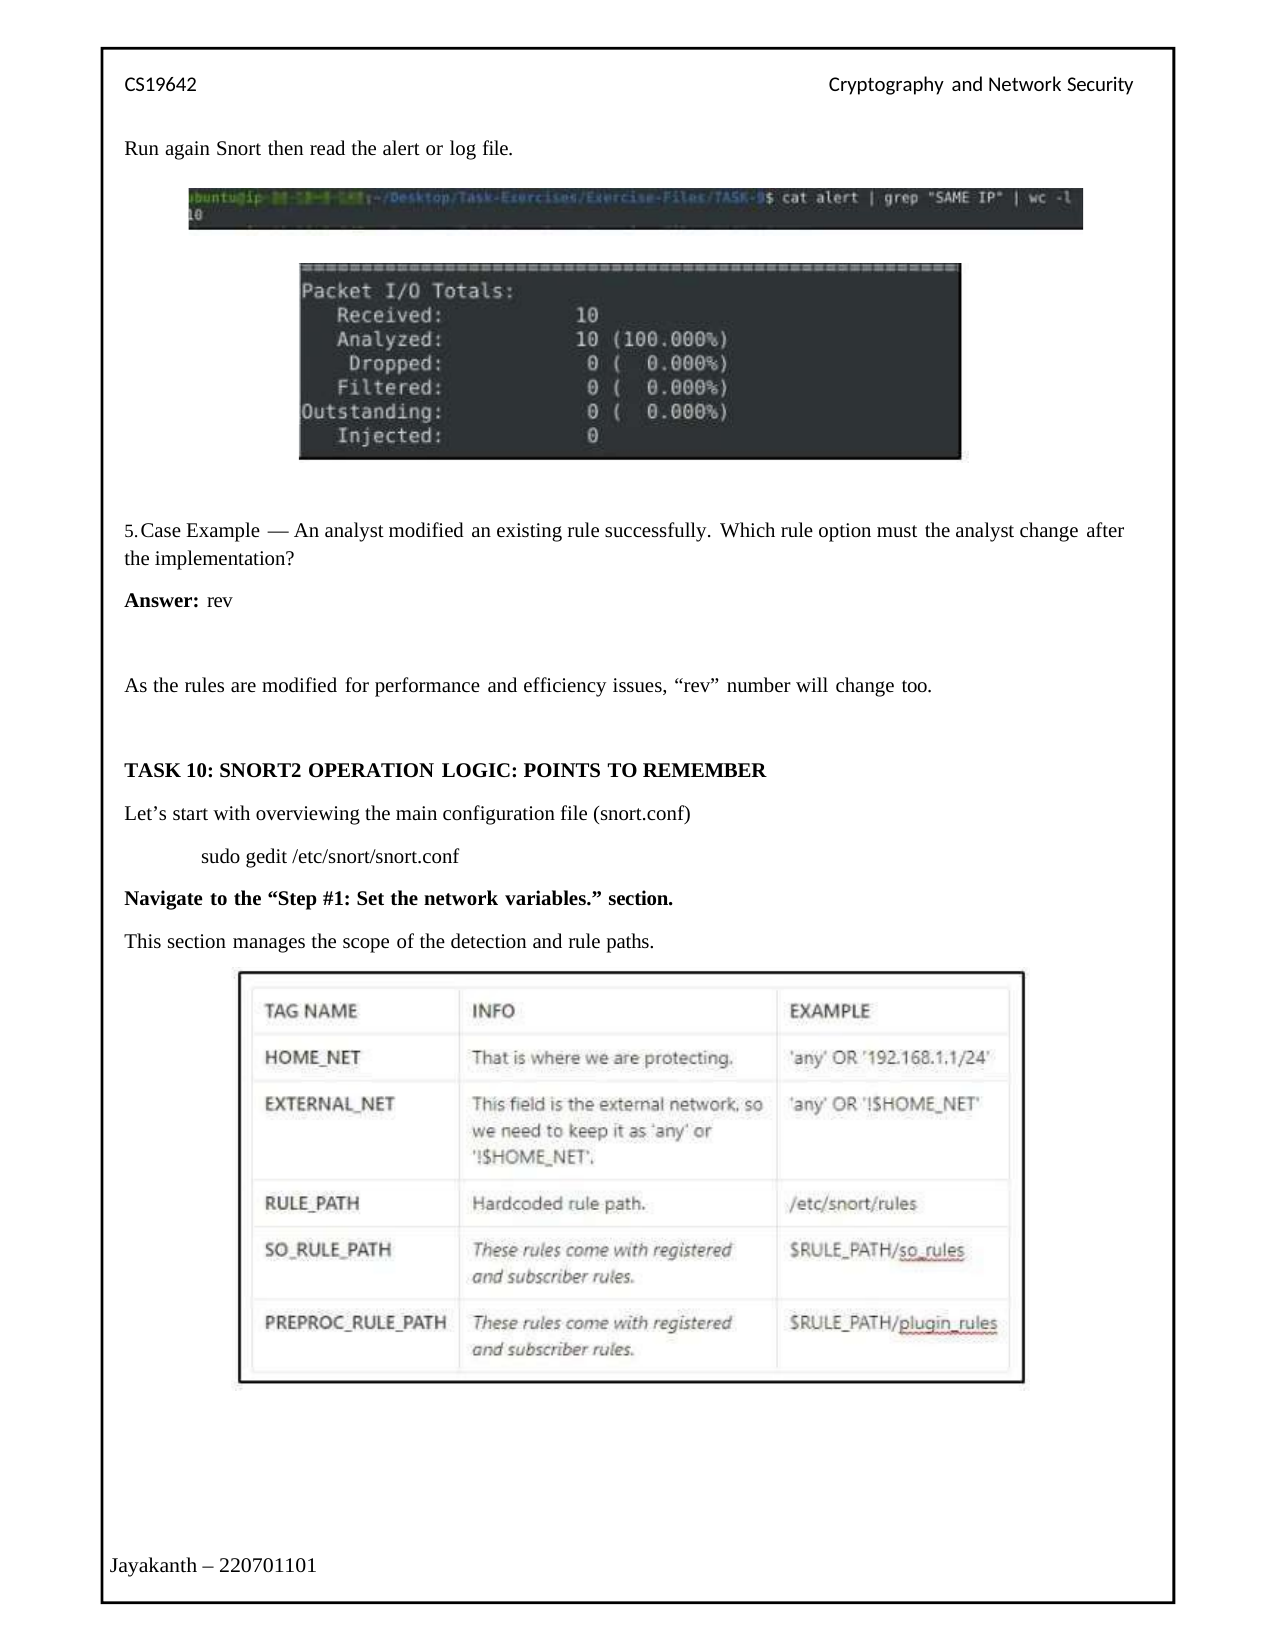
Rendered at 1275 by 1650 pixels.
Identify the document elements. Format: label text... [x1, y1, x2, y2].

picture [231, 967, 1030, 1391]
picture [188, 188, 1084, 236]
subtitle Navigate to the “Step #1: Set the network variables.” section. [124, 888, 1162, 910]
text Answer: rev [124, 588, 1162, 612]
text As the rules are modified for performance and efficiency issues, “rev” number will change too. [124, 673, 1162, 697]
text Run again Snort then read the alert or log file. [124, 136, 1162, 160]
text This section manages the scope of the detection and rule paths. [124, 929, 1162, 953]
subtitle TASK 10: SNORT2 OPERATION LOGIC: POINTS TO REMEMBER [124, 758, 1162, 782]
text Let’s start with overviewing the main configuration file (snort.conf) sudo gedit /etc/snort/snort.conf [124, 801, 717, 868]
list Case Example — An analyst modified an existing rule successfully. Which rule option must the analyst change after the implementation? [124, 518, 1138, 570]
picture [298, 263, 969, 463]
